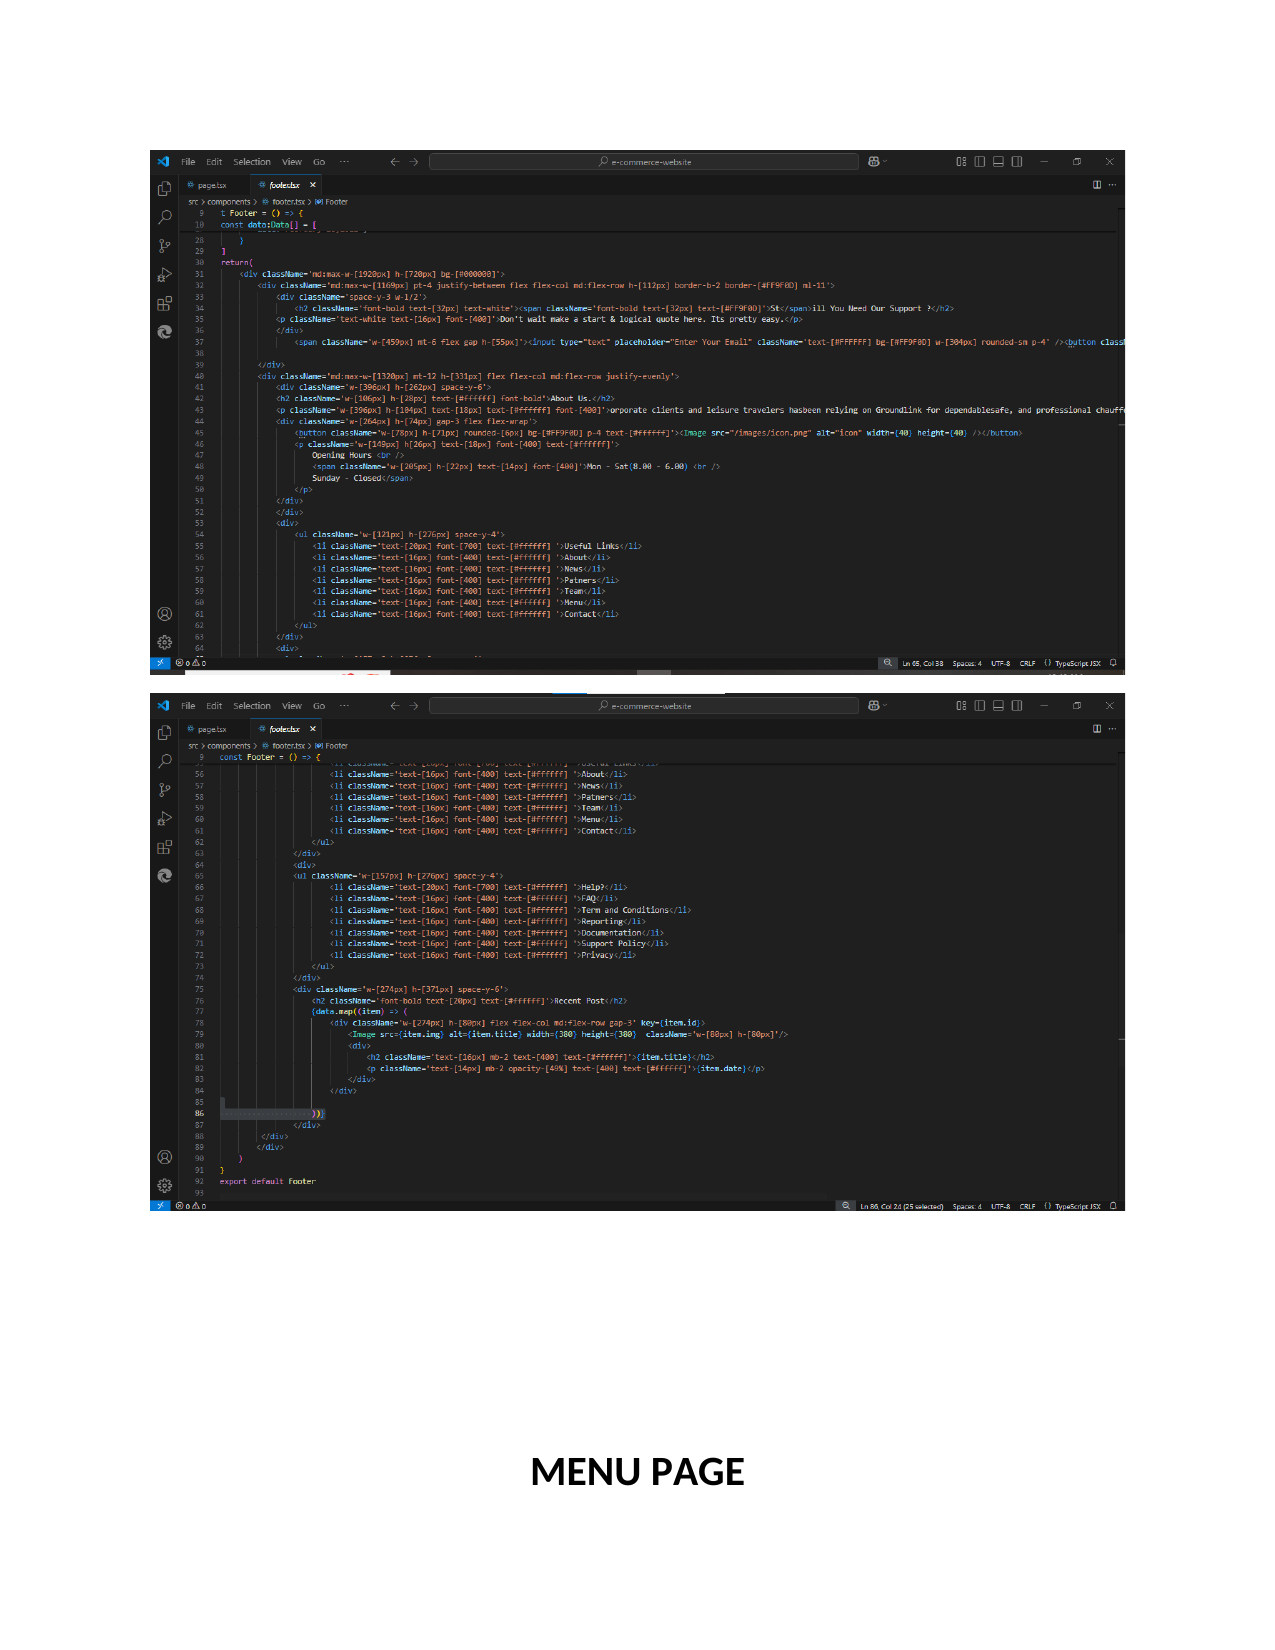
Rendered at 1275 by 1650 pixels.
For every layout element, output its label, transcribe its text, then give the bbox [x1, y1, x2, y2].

picture [150, 150, 1125, 675]
text MENU PAGE [150, 1444, 1125, 1495]
picture [150, 693, 1125, 1211]
